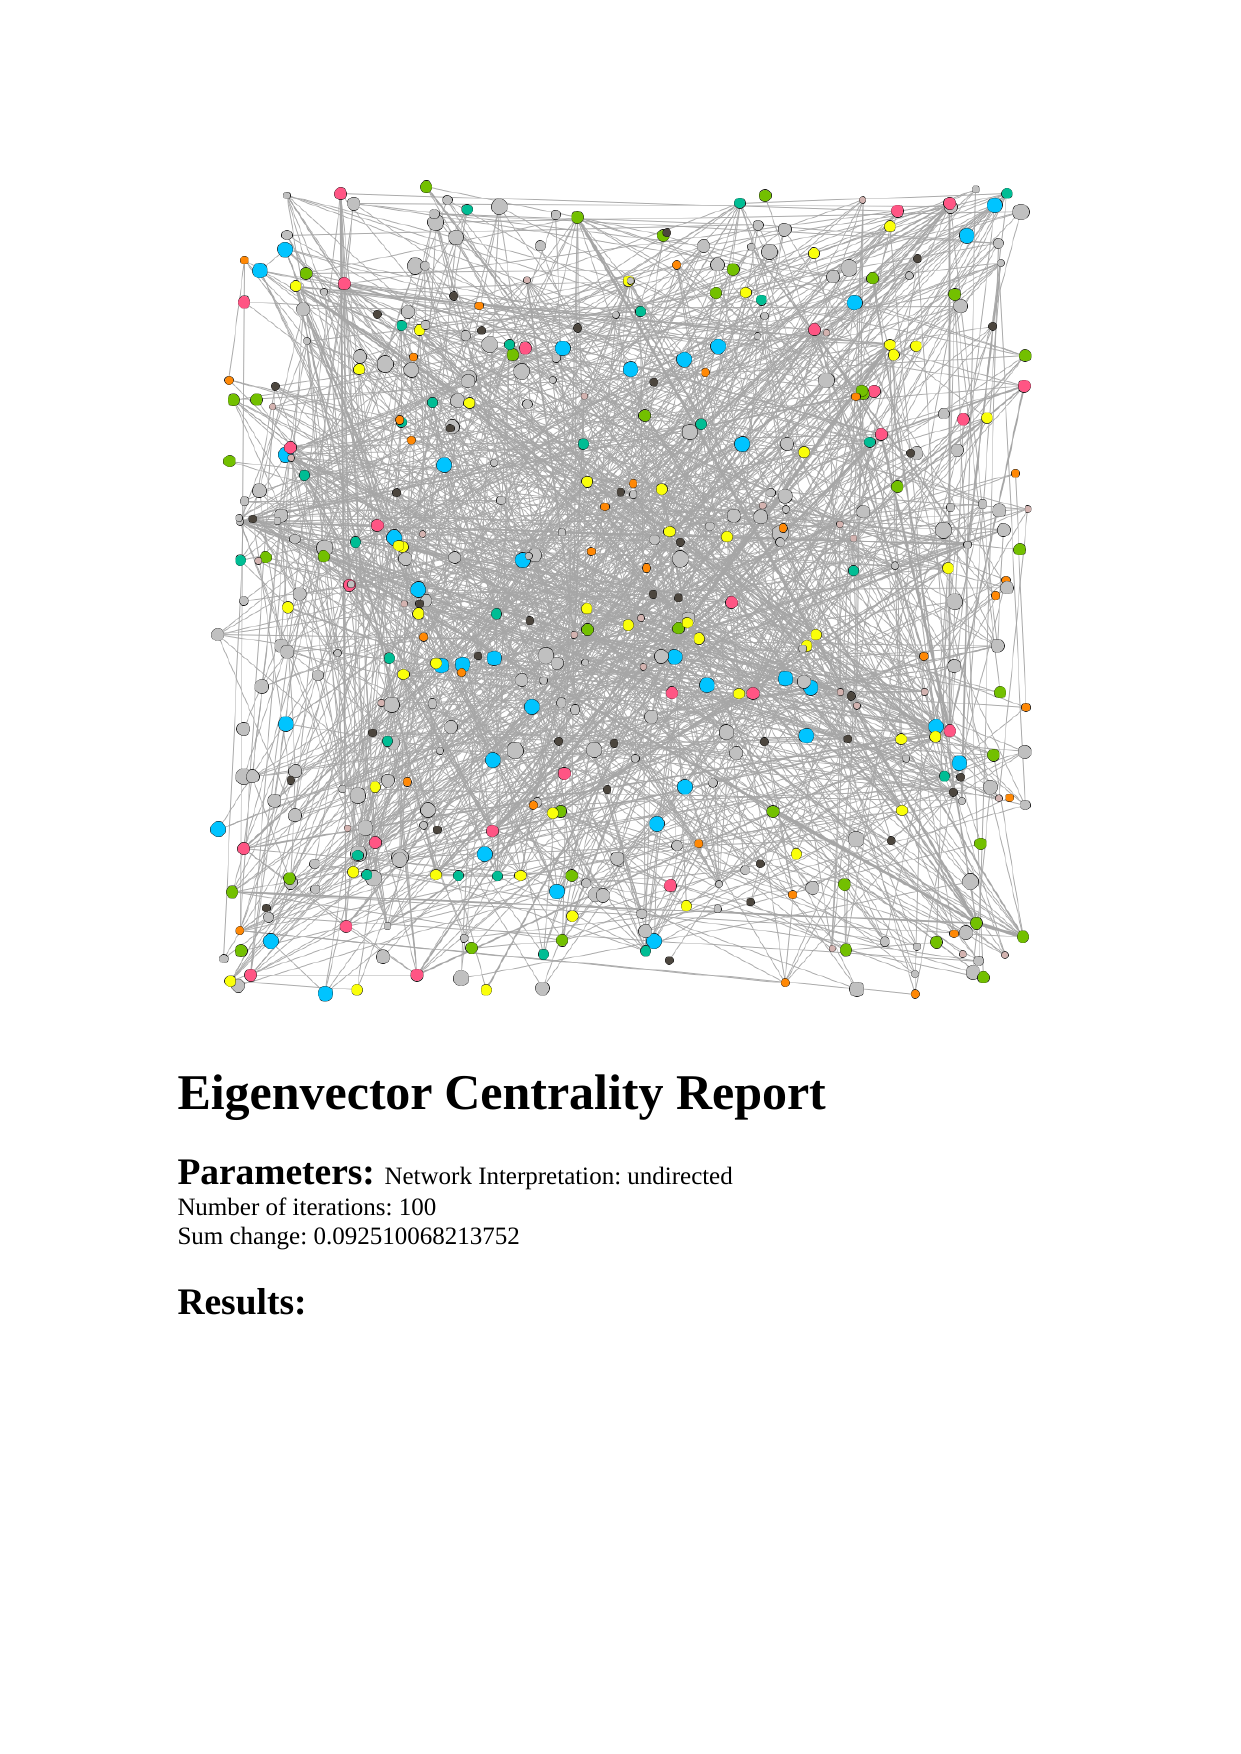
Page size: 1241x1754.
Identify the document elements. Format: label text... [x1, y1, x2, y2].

text Parameters: Network Interpretation: undirected Number of iterations: 100 Sum change: 0.092510068213752 [177, 1149, 1063, 1250]
text Results: [177, 1279, 1063, 1322]
text Eigenvector Centrality Report [177, 1063, 1063, 1120]
picture [177, 147, 1063, 1034]
